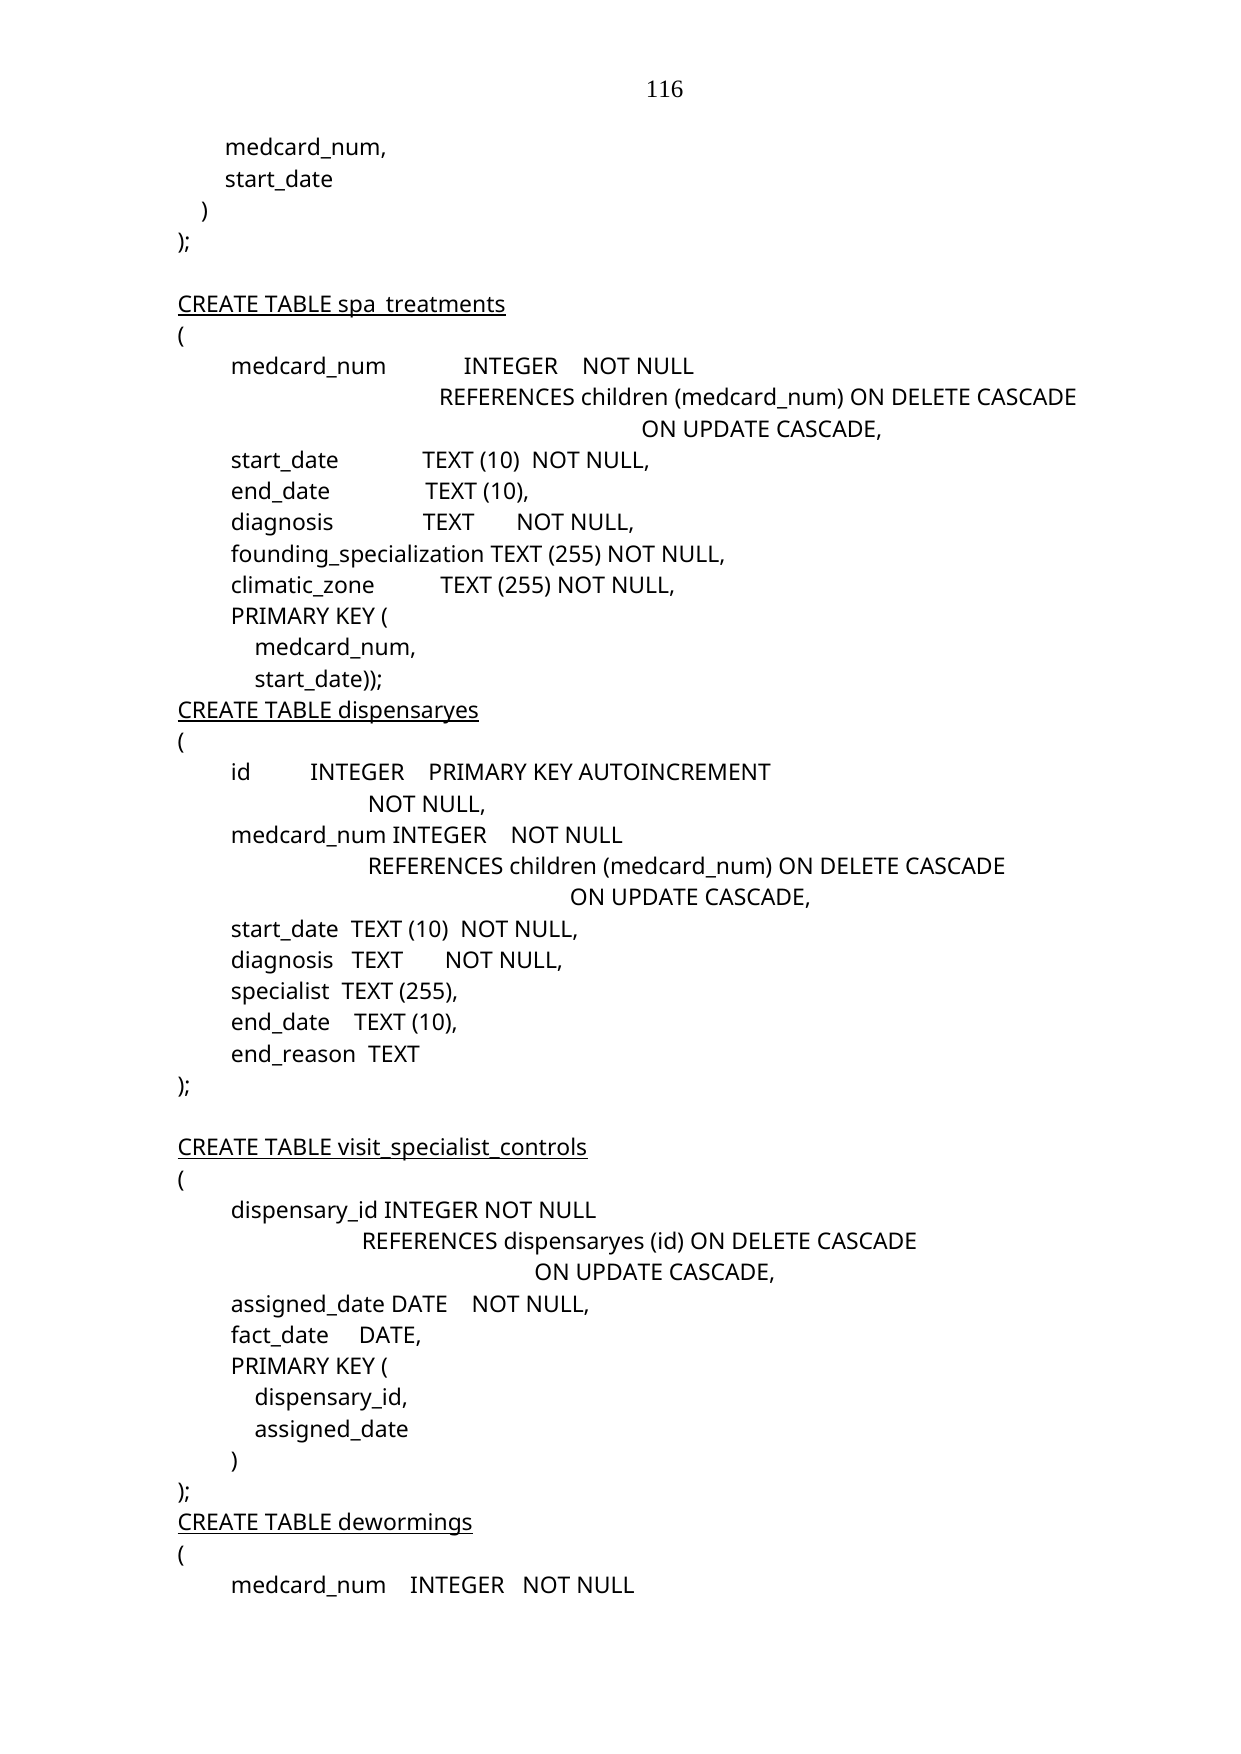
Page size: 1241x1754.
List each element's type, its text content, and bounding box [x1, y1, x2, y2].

text ); [177, 225, 1152, 256]
text end_date TEXT (10), [177, 1006, 1152, 1038]
text start_date TEXT (10) NOT NULL, [177, 913, 1152, 944]
text climatic_zone TEXT (255) NOT NULL, [177, 569, 1152, 600]
text assigned_date [177, 1413, 1152, 1444]
text fact_date DATE, [177, 1319, 1152, 1350]
text medcard_num INTEGER NOT NULL [177, 350, 1152, 381]
text dispensary_id, [177, 1381, 1152, 1413]
text CREATE TABLE dewormings [177, 1506, 1152, 1538]
text founding_specialization TEXT (255) NOT NULL, [177, 538, 1152, 569]
text ON UPDATE CASCADE, [177, 881, 1152, 913]
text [177, 381, 1152, 413]
text start_date [177, 163, 1152, 194]
text ( [177, 319, 1152, 350]
text ( [177, 1538, 1152, 1569]
text end_date TEXT (10), [177, 475, 1152, 506]
text CREATE TABLE dispensaryes [177, 694, 1152, 725]
text medcard_num, [177, 631, 1152, 663]
text ON UPDATE CASCADE, [177, 1256, 1152, 1288]
text ON UPDATE CASCADE, [177, 413, 1152, 444]
text ) [177, 1444, 1152, 1475]
text REFERENCES dispensaryes (id) ON DELETE CASCADE [177, 1225, 1152, 1256]
text start_date)); [177, 663, 1152, 694]
text medcard_num, [177, 131, 1152, 163]
text diagnosis TEXT NOT NULL, [177, 506, 1152, 538]
text ( [177, 1163, 1152, 1194]
text specialist TEXT (255), [177, 975, 1152, 1006]
text ) [177, 194, 1152, 225]
text NOT NULL, [177, 788, 1152, 819]
text PRIMARY KEY ( [177, 600, 1152, 631]
text end_reason TEXT [177, 1038, 1152, 1069]
text REFERENCES children (medcard_num) ON DELETE CASCADE [177, 850, 1152, 881]
text ); [177, 1475, 1152, 1506]
text PRIMARY KEY ( [177, 1350, 1152, 1381]
text dispensary_id INTEGER NOT NULL [177, 1194, 1152, 1225]
text CREATE TABLE spa_treatments [177, 288, 1152, 319]
text medcard_num INTEGER NOT NULL [177, 1569, 1152, 1600]
text ); [177, 1069, 1152, 1100]
text id INTEGER PRIMARY KEY AUTOINCREMENT [177, 756, 1152, 788]
text ( [177, 725, 1152, 756]
text start_date TEXT (10) NOT NULL, [177, 444, 1152, 475]
text CREATE TABLE visit_specialist_controls [177, 1131, 1152, 1163]
text assigned_date DATE NOT NULL, [177, 1288, 1152, 1319]
text diagnosis TEXT NOT NULL, [177, 944, 1152, 975]
text medcard_num INTEGER NOT NULL [177, 819, 1152, 850]
